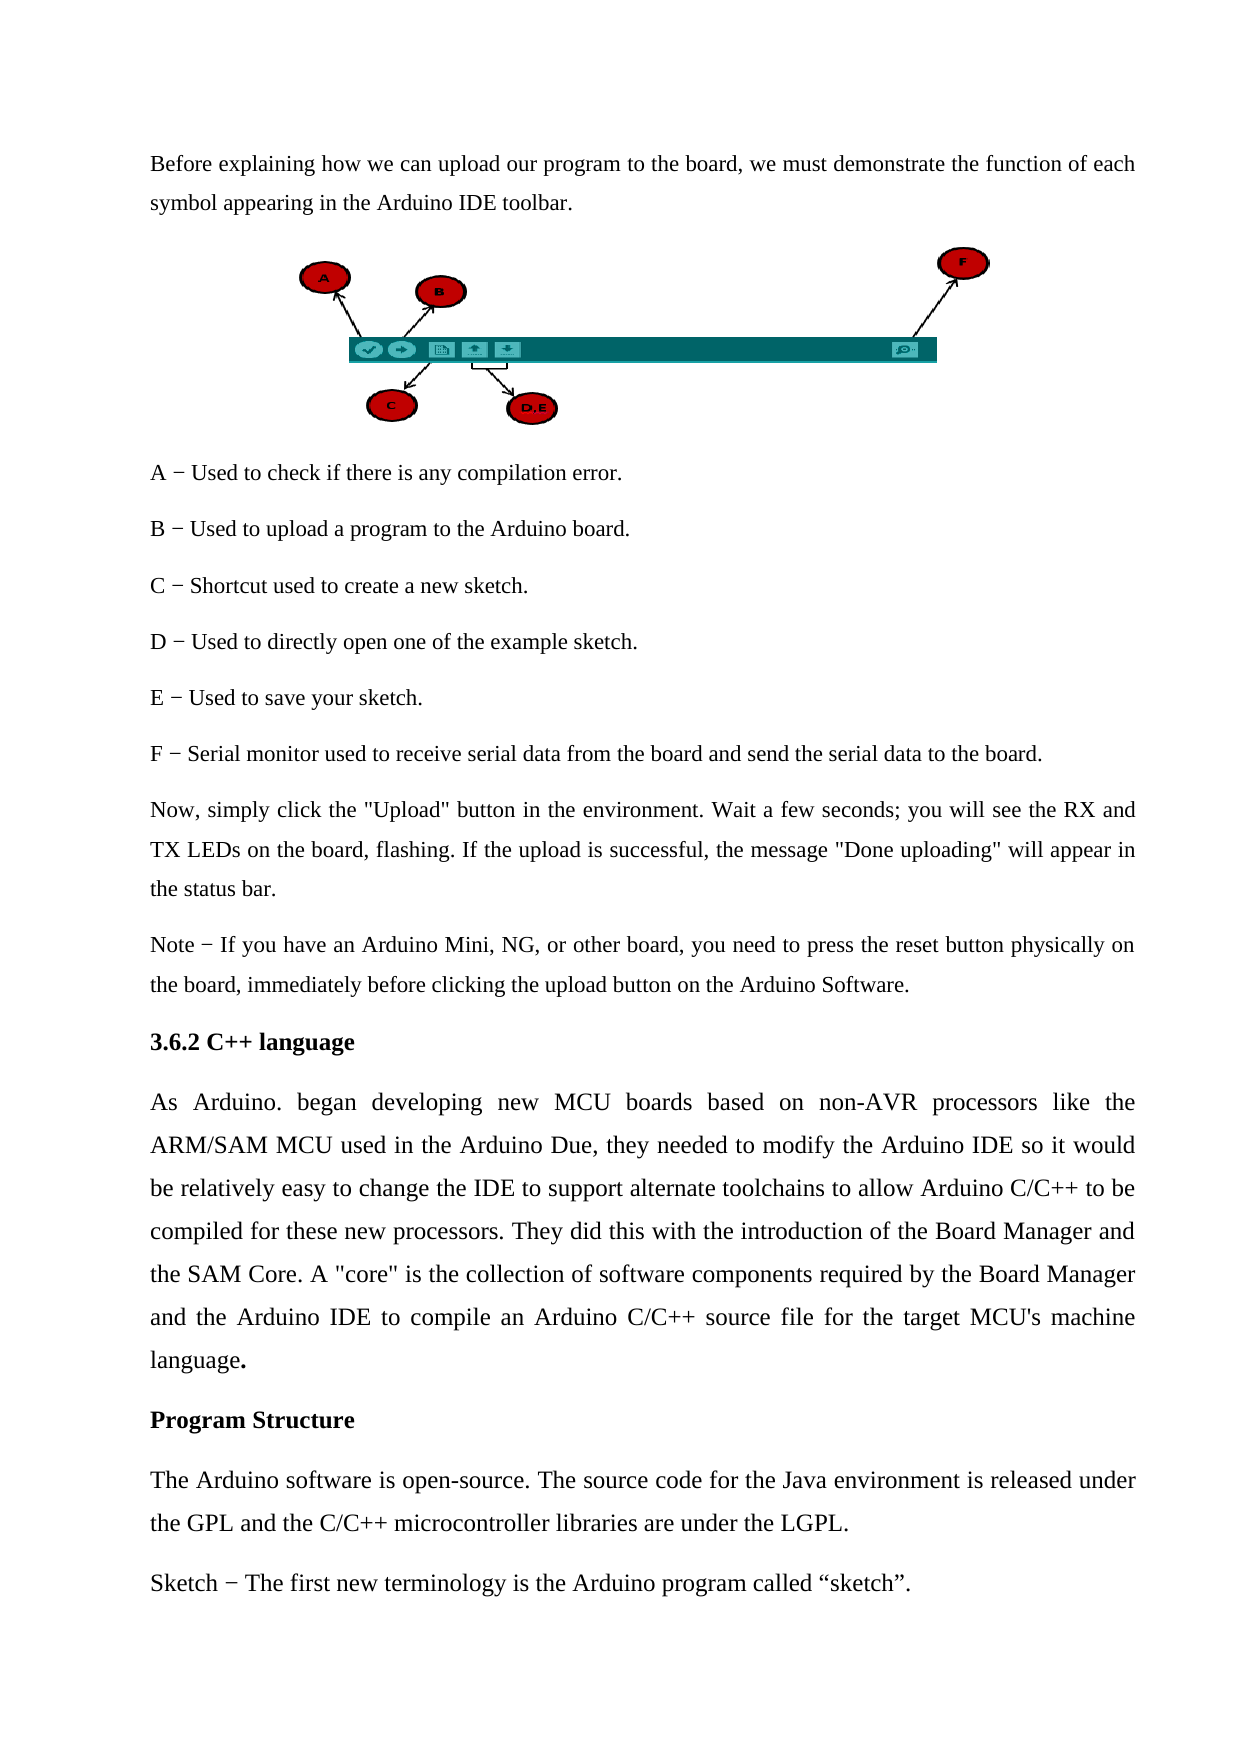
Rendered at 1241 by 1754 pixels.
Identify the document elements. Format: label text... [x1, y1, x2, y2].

text B − Used to upload a program to the Arduino board. [150, 516, 1137, 542]
text Sketch − The first new terminology is the Arduino program called “sketch”. [150, 1568, 1137, 1597]
text F − Serial monitor used to receive serial data from the board and send the serial data to the board. [150, 740, 1137, 766]
text C − Shortcut used to create a new sketch. [150, 572, 1137, 598]
text E − Used to save your sketch. [150, 684, 1137, 710]
text Now, simply click the "Upload" button in the environment. Wait a few seconds; you will see the RX and TX LEDs on the board, flashing. If the upload is successful, the message "Done uploading" will appear in the status bar. [150, 796, 1137, 902]
text The Arduino software is open-source. The source code for the Java environment is released under the GPL and the C/C++ microcontroller libraries are under the LGPL. [150, 1465, 1137, 1537]
text As Arduino. began developing new MCU boards based on non-AVR processors like the ARM/SAM MCU used in the Arduino Due, they needed to modify the Arduino IDE so it would be relatively easy to change the IDE to support alternate toolchains to allow Arduino C/C++ to be compiled for these new processors. They did this with the introduction of the Board Manager and the SAM Core. A "core" is the collection of software components required by the Board Manager and the Arduino IDE to compile an Arduino C/C++ source file for the target MCU's machine language. [150, 1087, 1137, 1374]
text Before explaining how we can upload our program to the board, we must demonstrate the function of each symbol appearing in the Arduino IDE toolbar. [150, 150, 1137, 216]
text Program Structure [150, 1405, 1137, 1434]
text D − Used to directly open one of the example sketch. [150, 628, 1137, 654]
text A − Used to check if there is any compilation error. [150, 459, 1137, 486]
picture [292, 245, 995, 429]
text 3.6.2 C++ language [150, 1027, 1137, 1056]
text Note − If you have an Arduino Mini, NG, or other board, you need to press the reset button physically on the board, immediately before clicking the upload button on the Arduino Software. [150, 931, 1137, 997]
